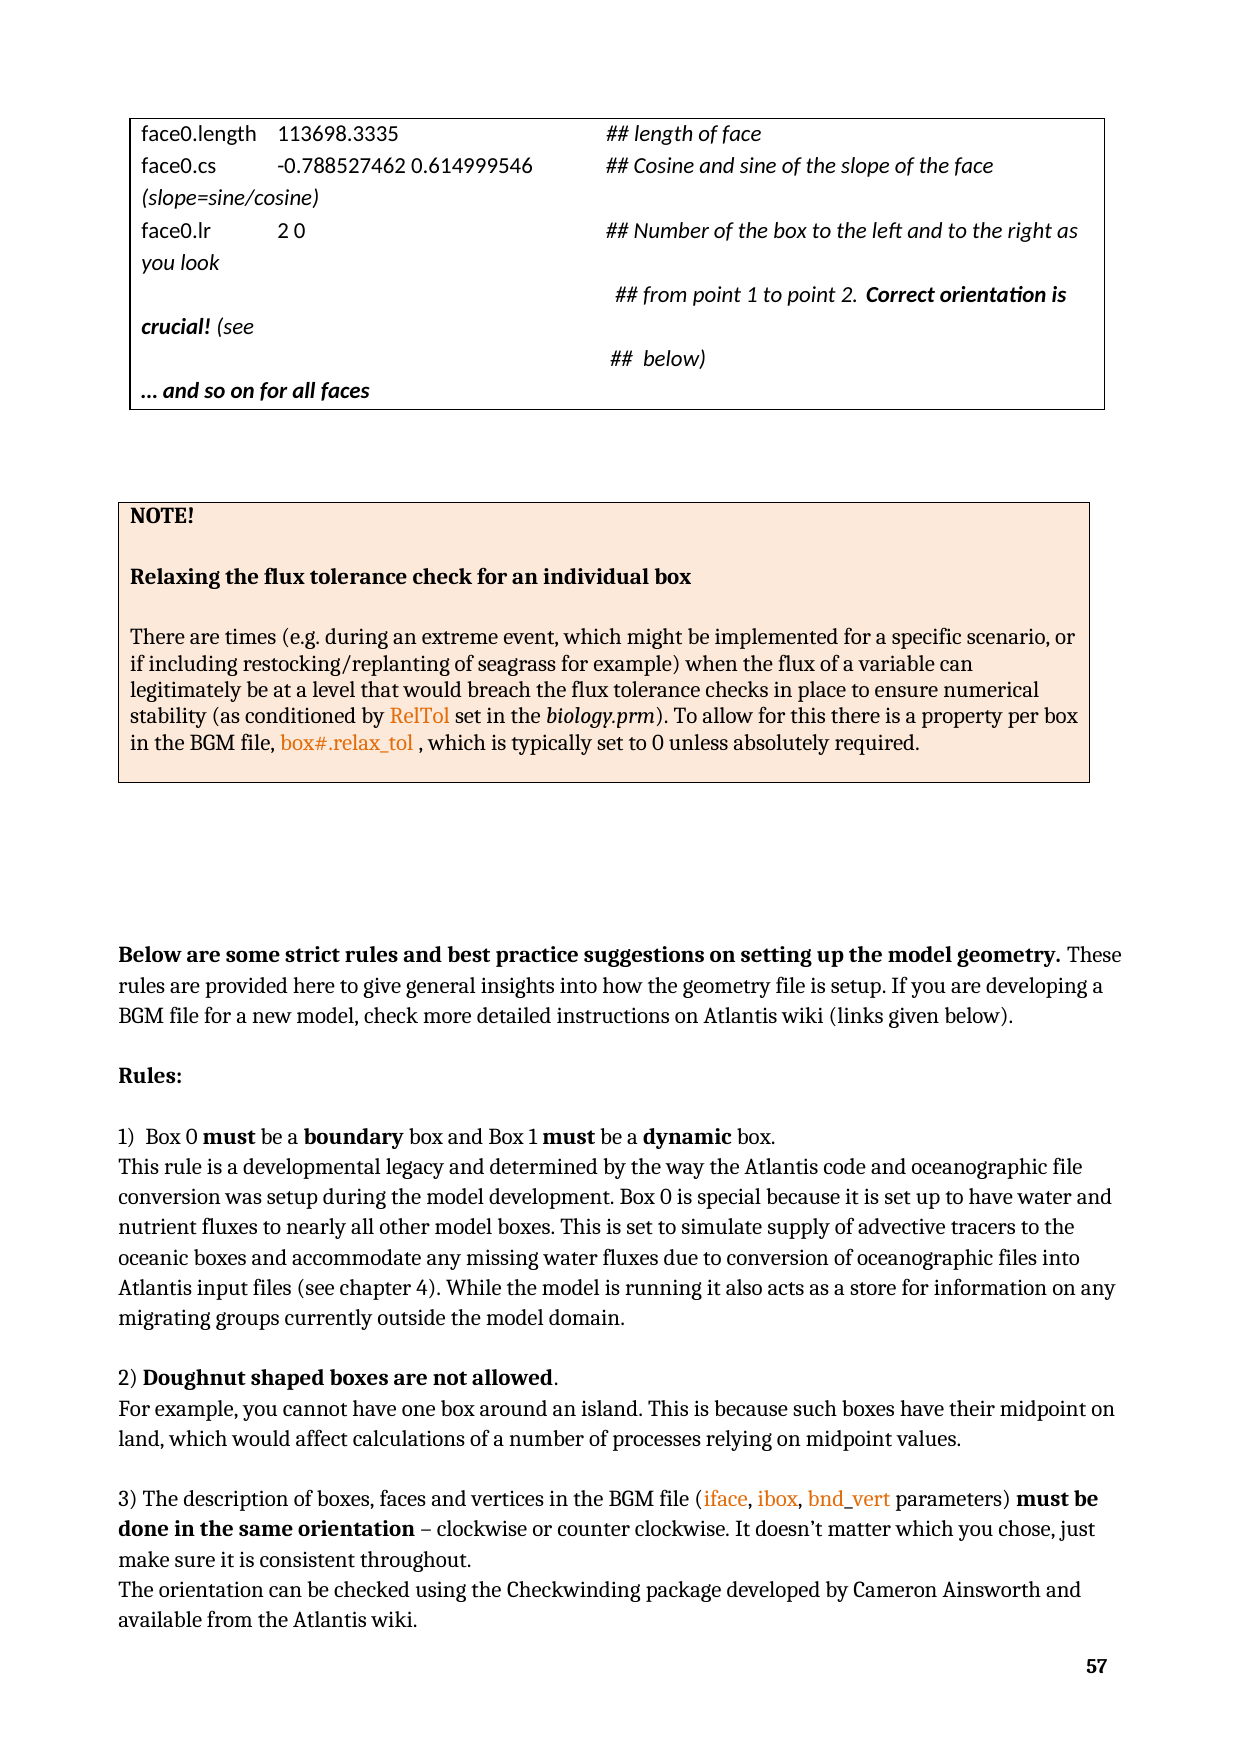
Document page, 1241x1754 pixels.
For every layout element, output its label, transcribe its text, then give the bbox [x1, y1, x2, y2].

text For example, you cannot have one box around an island. This is because such boxes have their midpoint on land, which would affect calculations of a number of processes relying on midpoint values. [118, 1395, 1122, 1452]
table_header NOTE! Relaxing the flux tolerance check for an individual box There are times (e.g. during an extreme event, which might be implemented for a specific scenario, or if including restocking/replanting of seagrass for example) when the flux of a variable can legitimately be at a level that would breach the flux tolerance checks in place to ensure numerical stability (as conditioned by RelTol set in the biology.prm). To allow for this there is a property per box in the BGM file, box#.relax_tol , which is typically set to 0 unless absolutely required. [119, 503, 1089, 782]
text 1) Box 0 must be a boundary box and Box 1 must be a dynamic box. [118, 1123, 1122, 1150]
text The orientation can be checked using the Checkwinding package developed by Cameron Ainsworth and available from the Atlantis wiki. [118, 1577, 1122, 1633]
text This rule is a developmental legacy and determined by the way the Atlantis code and oceanographic file conversion was setup during the model development. Box 0 is special because it is set up to have water and nutrient fluxes to nearly all other model boxes. This is set to simulate supply of advective tracers to the oceanic boxes and accommodate any missing water fluxes due to conversion of oceanographic files into Atlantis input files (see chapter 4). While the model is running it also acts as a store for information on any migrating groups currently outside the model domain. [118, 1154, 1122, 1331]
text Rules: [118, 1063, 1122, 1089]
text 3) The description of boxes, faces and vertices in the BGM file (iface, ibox, bnd_vert parameters) must be done in the same orientation – clockwise or counter clockwise. It doesn’t matter which you chose, just make sure it is consistent throughout. [118, 1486, 1122, 1573]
text 2) Doughnut shaped boxes are not allowed. [118, 1365, 1122, 1391]
text Below are some strict rules and best practice suggestions on setting up the model geometry. These rules are provided here to give general insights into how the geometry file is setup. If you are developing a BGM file for a new model, check more detailed instructions on Atlantis wiki (links given below). [118, 942, 1122, 1029]
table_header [131, 119, 1104, 408]
